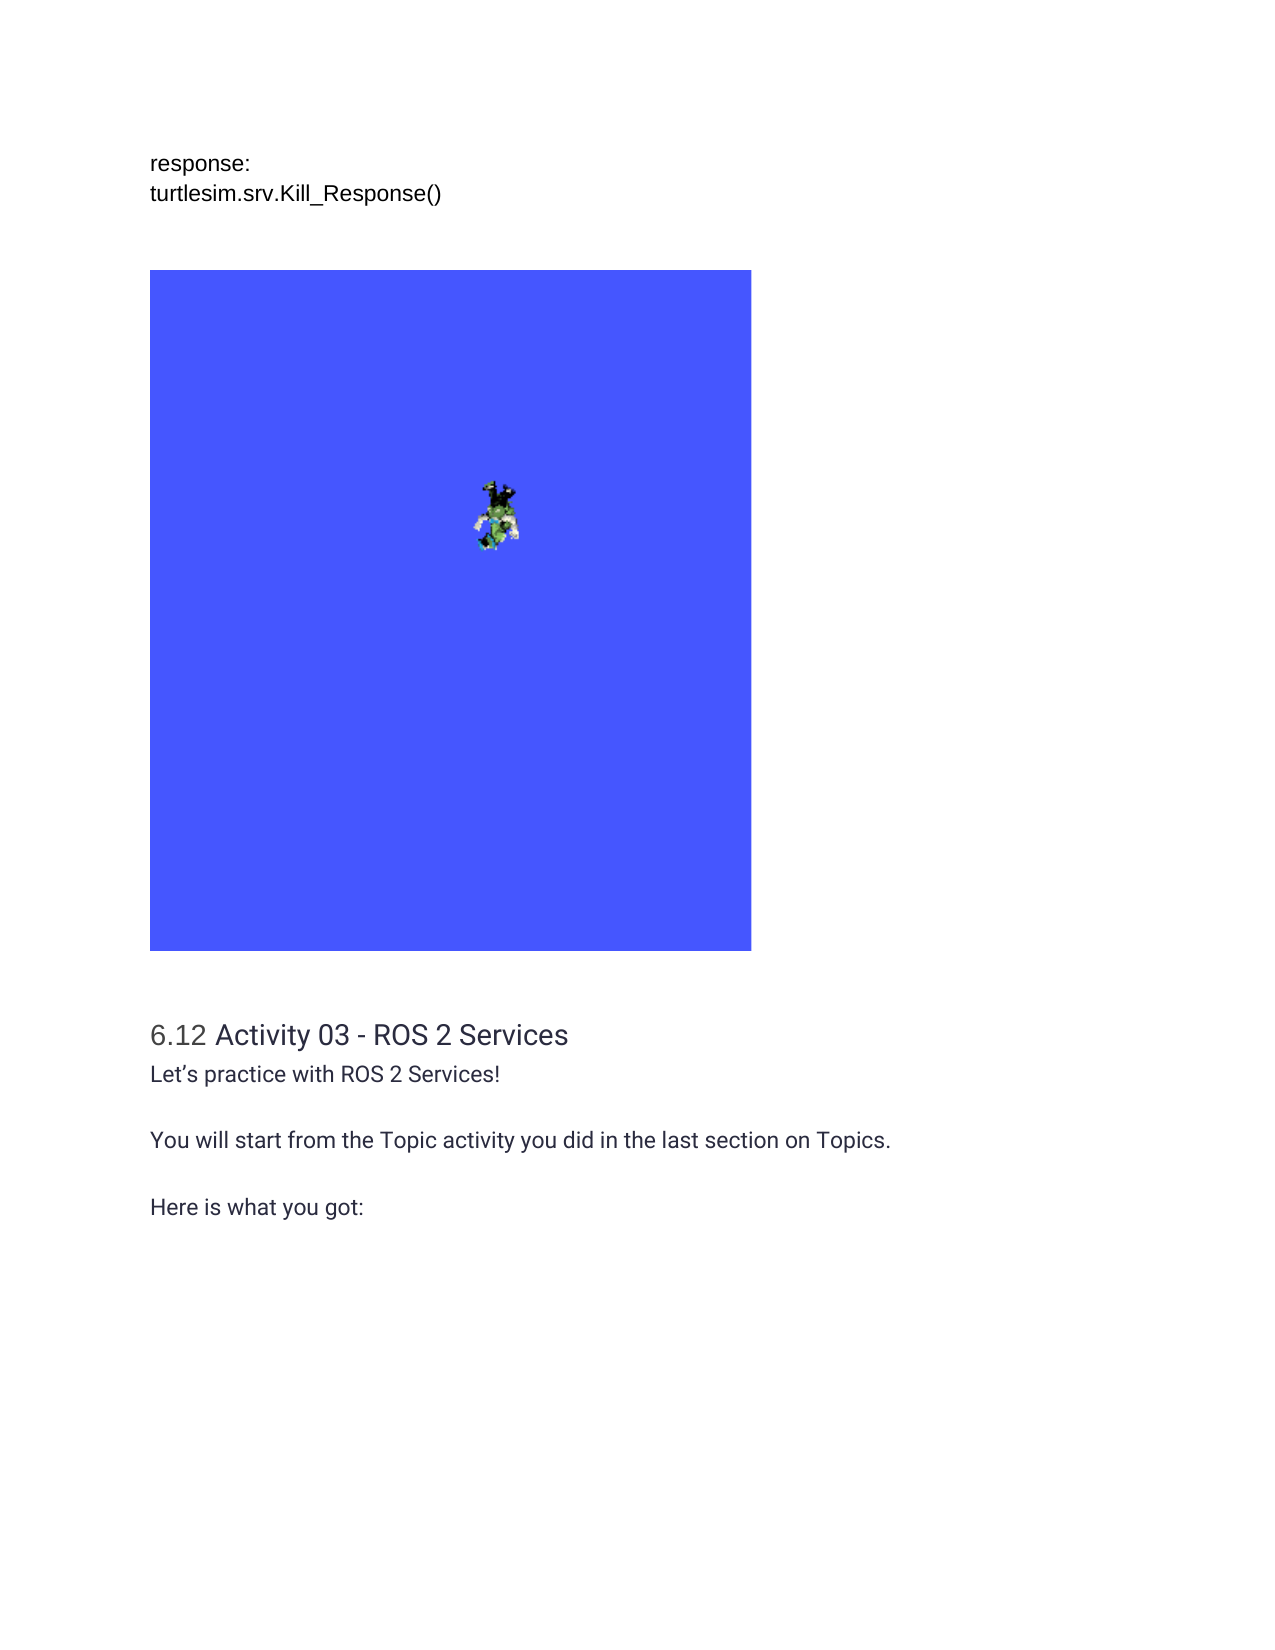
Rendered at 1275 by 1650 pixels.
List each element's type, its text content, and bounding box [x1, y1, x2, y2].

subtitle 6.12 Activity 03 - ROS 2 Services [150, 1018, 1125, 1052]
text Let’s practice with ROS 2 Services! [150, 1061, 1125, 1088]
text Here is what you got: [150, 1194, 1125, 1221]
text response: [150, 150, 1125, 176]
text You will start from the Topic activity you did in the last section on Topics. [150, 1127, 1125, 1154]
picture [150, 270, 752, 951]
text turtlesim.srv.Kill_Response() [150, 180, 1125, 207]
